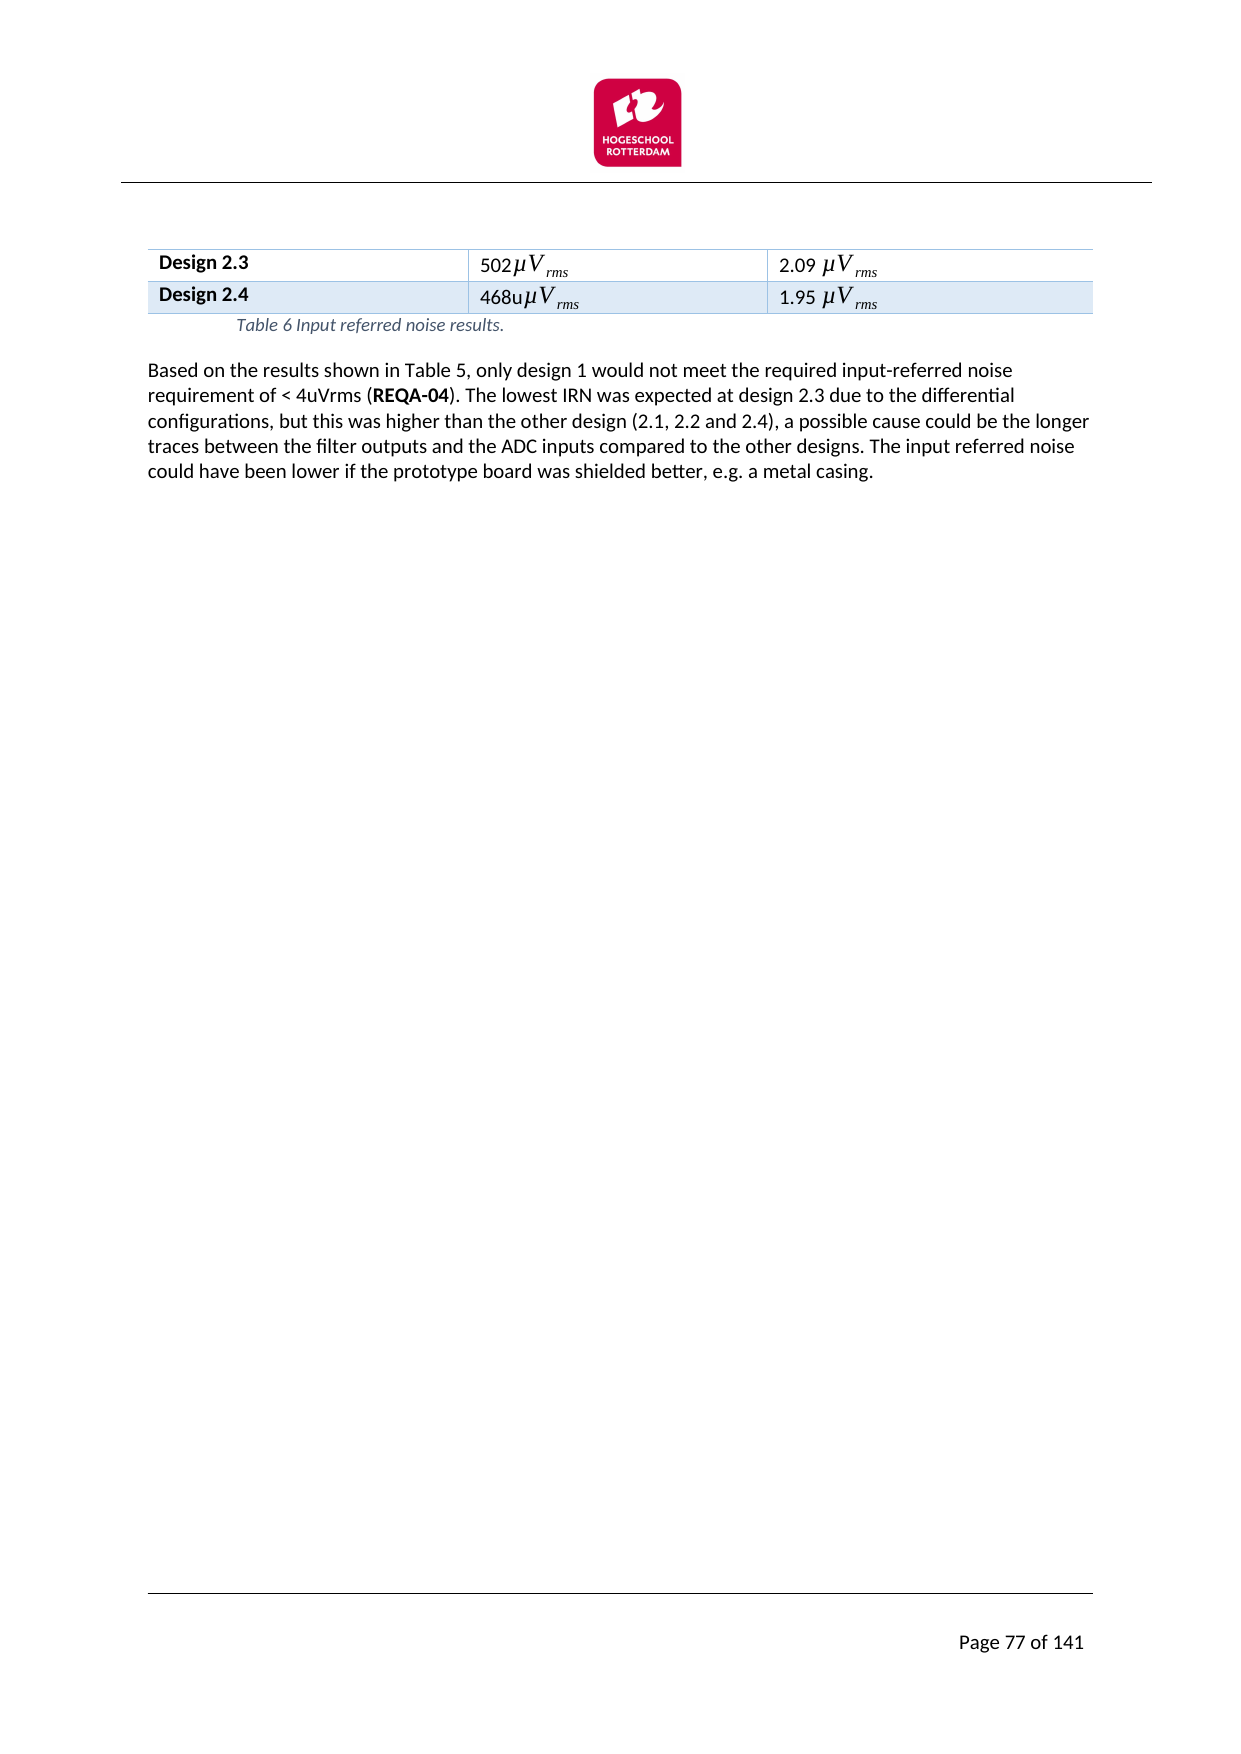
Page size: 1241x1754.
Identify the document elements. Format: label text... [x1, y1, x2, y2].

table_cell 502 [469, 250, 767, 281]
table_cell 468u [469, 282, 767, 313]
table_cell 2.09 [768, 250, 1093, 281]
picture [590, 73, 685, 173]
text Table 6 Input referred noise results. [236, 314, 1093, 336]
table_cell Design 2.3 [148, 250, 468, 281]
table_cell 1.95 [768, 282, 1093, 313]
text Based on the results shown in Table 5, only design 1 would not meet the required input-referred noise requirement of < 4uVrms (REQA-04). The lowest IRN was expected at design 2.3 due to the differential configurations, but this was higher than the other design (2.1, 2.2 and 2.4), a possible cause could be the longer traces between the filter outputs and the ADC inputs compared to the other designs. The input referred noise could have been lower if the prototype board was shielded better, e.g. a metal casing. [148, 357, 1093, 484]
table_cell Design 2.4 [148, 282, 468, 313]
